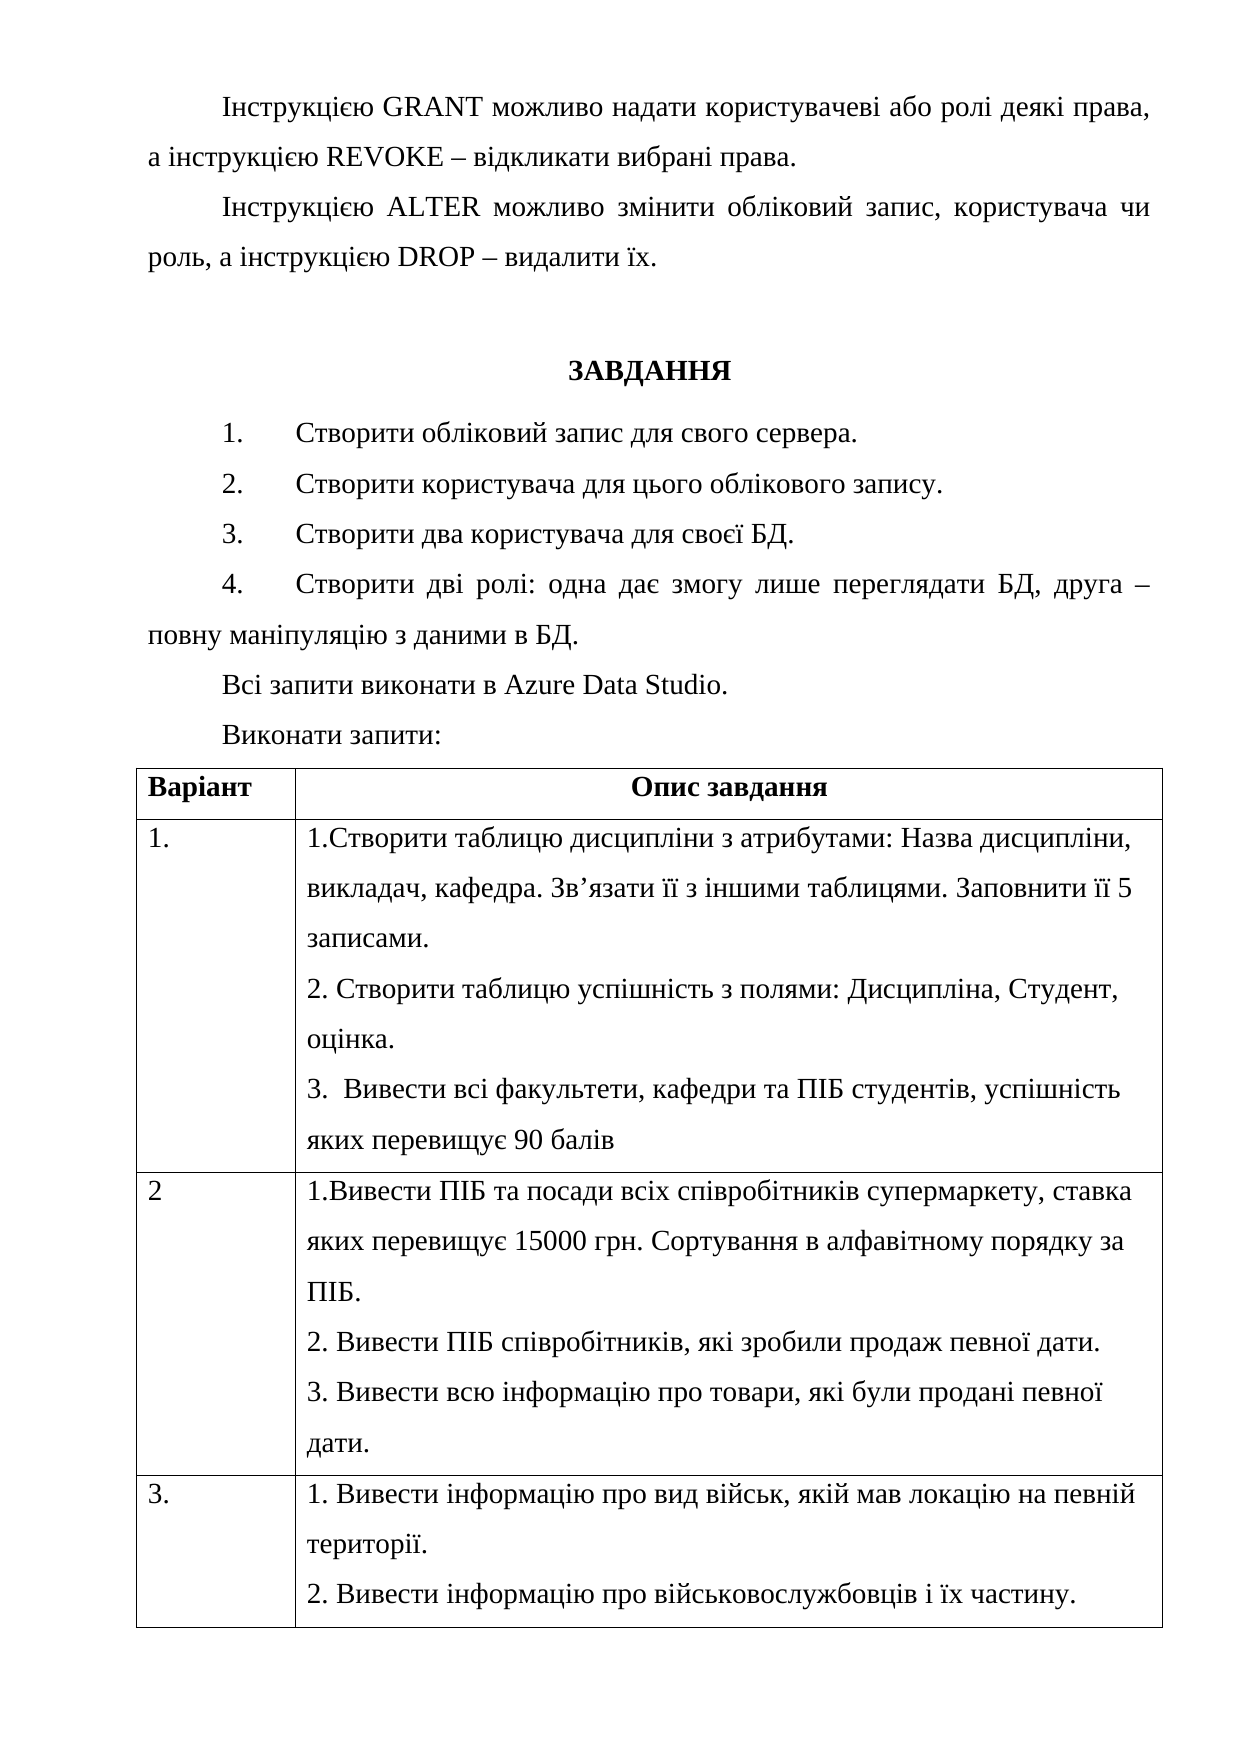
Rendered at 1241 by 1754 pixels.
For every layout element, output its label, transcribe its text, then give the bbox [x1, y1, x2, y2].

text 4. Створити дві ролі: одна дає змогу лише переглядати БД, друга – повну маніпуляцію з даними в БД. [148, 566, 1152, 650]
table_cell 1. [137, 820, 295, 1172]
text 2. Створити користувача для цього облікового запису. [148, 466, 1152, 499]
table_cell 2 [137, 1173, 295, 1475]
text 3. Створити два користувача для своєї БД. [148, 516, 1152, 550]
table_cell 1.Створити таблицю дисципліни з атрибутами: Назва дисципліни, викладач, кафедра. Зв’язати її з іншими таблицями. Заповнити її 5 записами. 2. Створити таблицю успішність з полями: Дисципліна, Студент, оцінка. 3. Вивести всі факультети, кафедри та ПІБ студентів, успішність яких перевищує 90 балів [296, 820, 1162, 1172]
text Інструкцією GRANT можливо надати користувачеві або ролі деякі права, а інструкцією REVOKE – відкликати вибрані права. [148, 89, 1152, 172]
table_header Варіант [137, 769, 295, 819]
table_cell 1.Вивести ПІБ та посади всіх співробітників супермаркету, ставка яких перевищує 15000 грн. Сортування в алфавітному порядку за ПІБ. 2. Вивести ПІБ співробітників, які зробили продаж певної дати. 3. Вивести всю інформацію про товари, які були продані певної дати. [296, 1173, 1162, 1475]
text Всі запити виконати в Azure Data Studio. [148, 667, 1152, 701]
text 1. Створити обліковий запис для свого сервера. [148, 416, 1152, 449]
text Виконати запити: [148, 717, 1152, 751]
table_cell 3. [137, 1476, 295, 1627]
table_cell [296, 1476, 1162, 1627]
table_header Опис завдання [296, 769, 1162, 819]
subtitle ЗАВДАННЯ [148, 353, 1152, 386]
text Інструкцією ALTER можливо змінити обліковий запис, користувача чи роль, а інструкцією DROP – видалити їх. [148, 189, 1152, 273]
